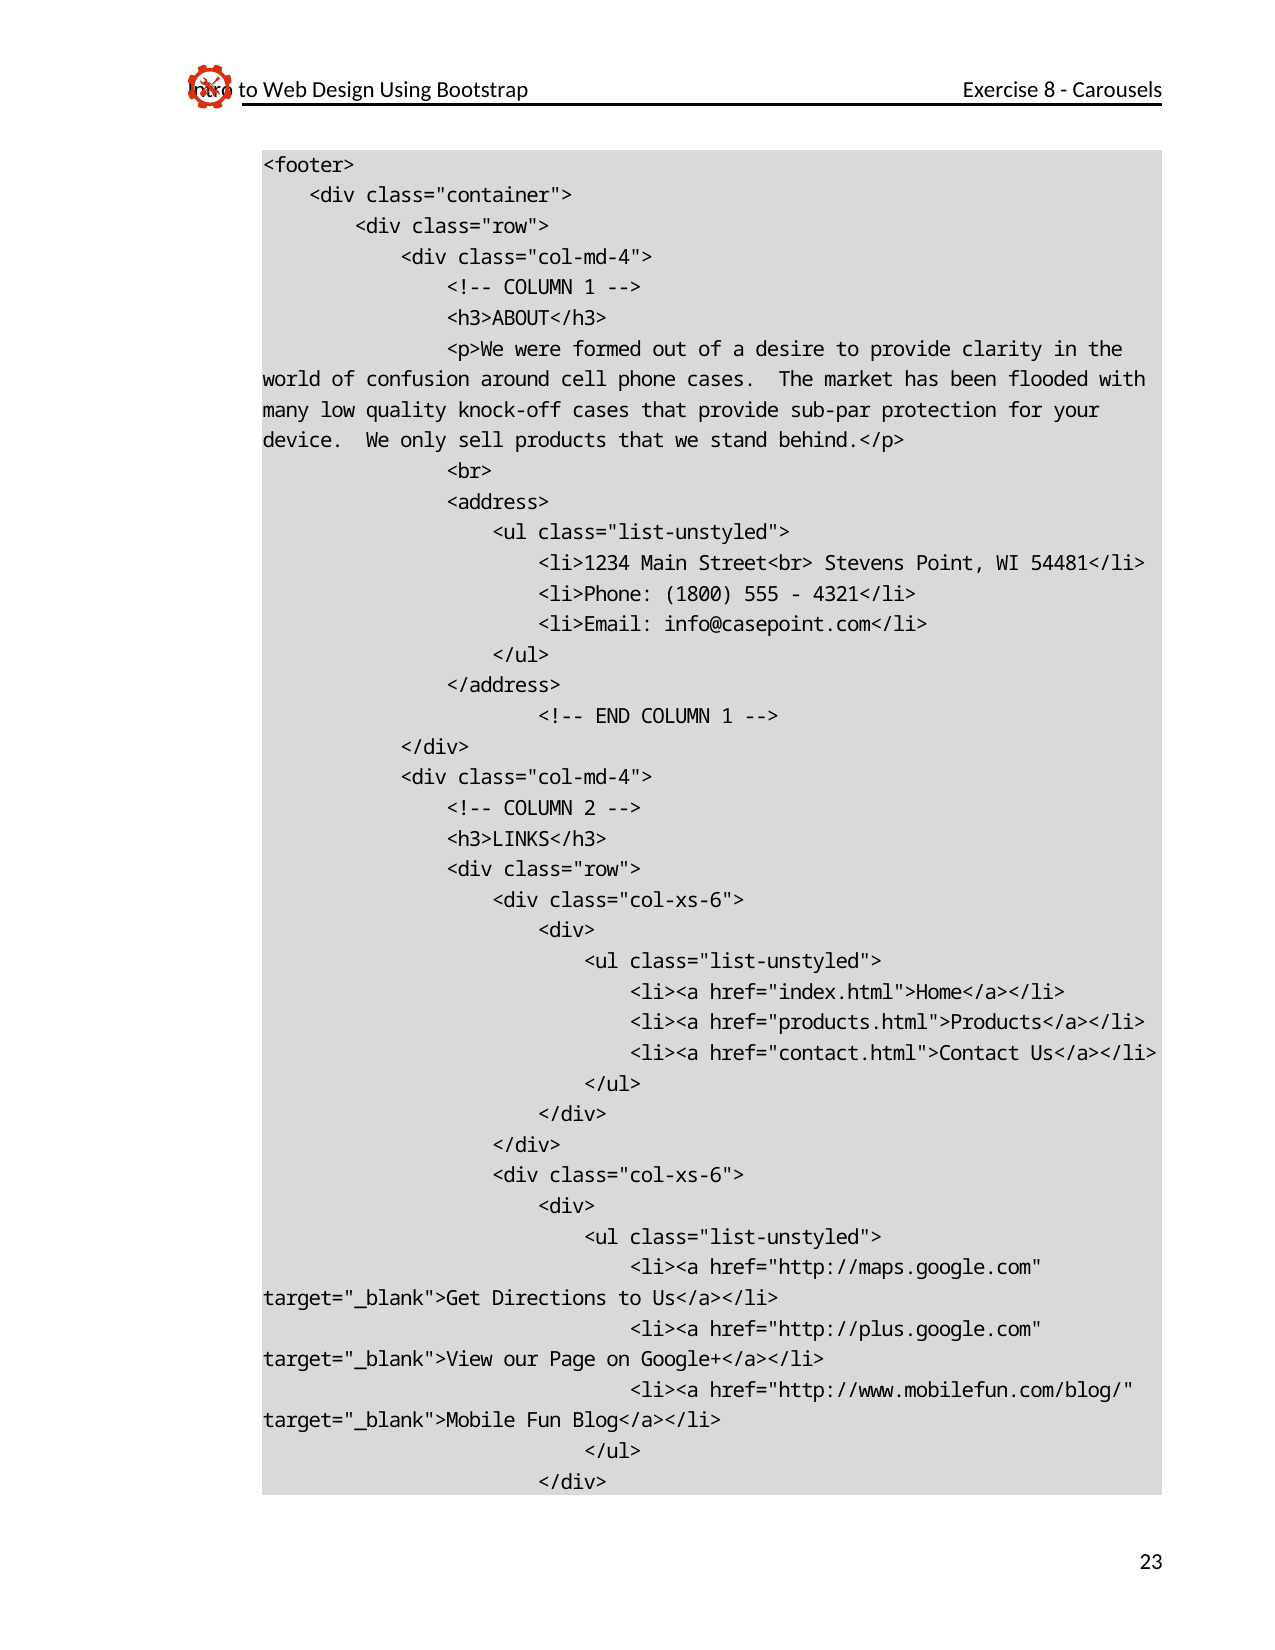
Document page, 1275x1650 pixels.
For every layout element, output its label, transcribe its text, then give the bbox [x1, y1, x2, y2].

text <li><a href="contact.html">Contact Us</a></li> [262, 1038, 1162, 1067]
text </ul> [262, 640, 1162, 668]
text <div class="container"> [262, 181, 1162, 209]
text </div> [262, 1099, 1162, 1128]
text <footer> [262, 150, 1162, 178]
text </div> [262, 1467, 1162, 1495]
text <li><a href="http://maps.google.com" target="_blank">Get Directions to Us</a></li> [262, 1252, 1162, 1312]
text <div class="row"> [262, 211, 1162, 240]
text <div class="col-md-4"> [262, 762, 1162, 791]
text <div class="row"> [262, 854, 1162, 883]
text <div> [262, 916, 1162, 944]
text </ul> [262, 1069, 1162, 1097]
text <!-- COLUMN 1 --> [262, 272, 1162, 301]
text <div> [262, 1191, 1162, 1220]
text </div> [262, 732, 1162, 760]
text <ul class="list-unstyled"> [262, 517, 1162, 546]
text <li><a href="http://www.mobilefun.com/blog/" target="_blank">Mobile Fun Blog</a></li> [262, 1375, 1162, 1434]
text <ul class="list-unstyled"> [262, 946, 1162, 975]
text <h3>ABOUT</h3> [262, 303, 1162, 332]
text </address> [262, 671, 1162, 699]
text </div> [262, 1130, 1162, 1158]
text <li>1234 Main Street<br> Stevens Point, WI 54481</li> [262, 548, 1162, 577]
text <div class="col-xs-6"> [262, 1161, 1162, 1189]
picture [187, 64, 232, 109]
text <!-- END COLUMN 1 --> [262, 701, 1162, 730]
text <li>Phone: (1800) 555 - 4321</li> [262, 579, 1162, 607]
text <h3>LINKS</h3> [262, 824, 1162, 852]
text <p>We were formed out of a desire to provide clarity in the world of confusion around cell phone cases. The market has been flooded with many low quality knock-off cases that provide sub-par protection for your device. We only sell products that we stand behind.</p> [262, 334, 1162, 454]
text <br> [262, 456, 1162, 485]
text <li><a href="index.html">Home</a></li> [262, 977, 1162, 1005]
text </ul> [262, 1436, 1162, 1465]
text <div class="col-xs-6"> [262, 885, 1162, 913]
text <!-- COLUMN 2 --> [262, 793, 1162, 822]
text <li><a href="http://plus.google.com" target="_blank">View our Page on Google+</a></li> [262, 1314, 1162, 1373]
text <ul class="list-unstyled"> [262, 1222, 1162, 1250]
text <li>Email: info@casepoint.com</li> [262, 609, 1162, 638]
text <li><a href="products.html">Products</a></li> [262, 1007, 1162, 1036]
text <address> [262, 487, 1162, 515]
text <div class="col-md-4"> [262, 242, 1162, 270]
